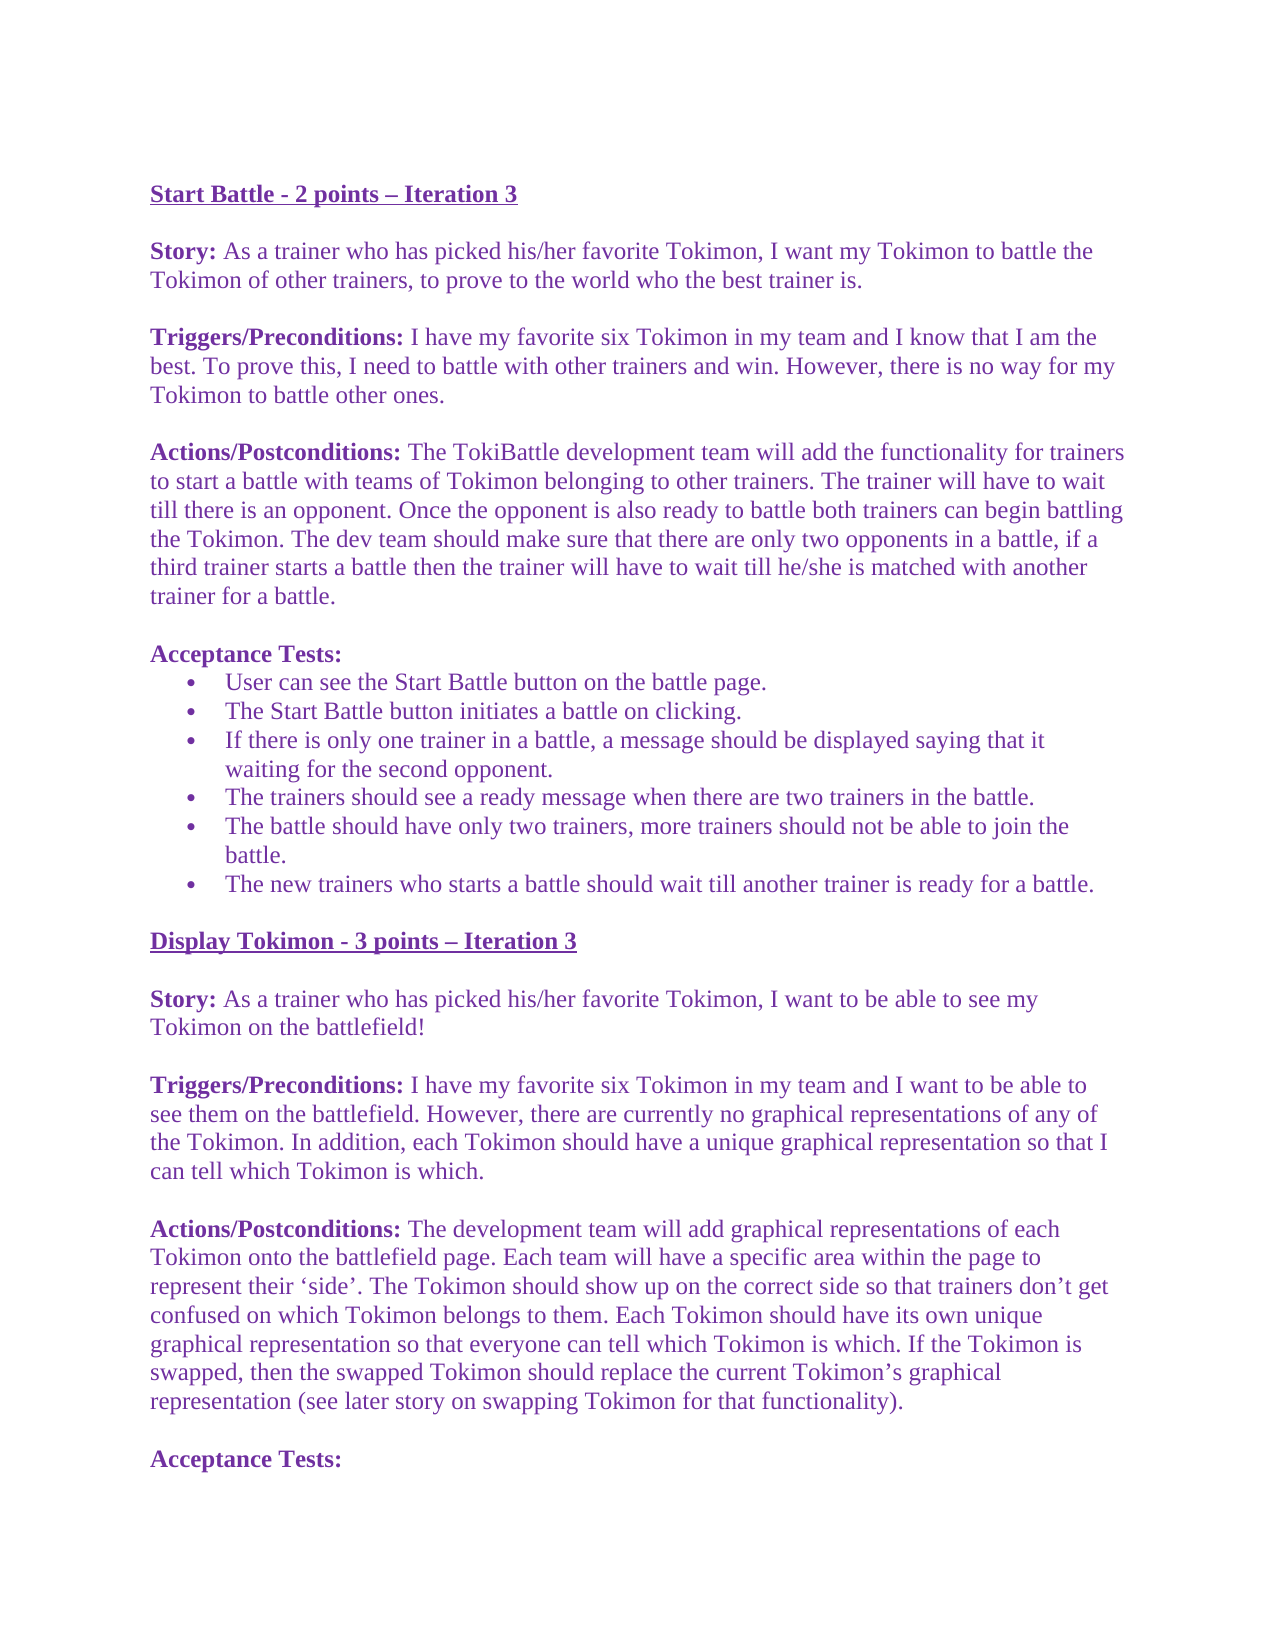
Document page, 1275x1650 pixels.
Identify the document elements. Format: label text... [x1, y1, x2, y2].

list The Start Battle button initiates a battle on clicking. [187, 696, 1125, 725]
list The trainers should see a ready message when there are two trainers in the battle. [187, 782, 1125, 811]
text Story: As a trainer who has picked his/her favorite Tokimon, I want my Tokimon to battle the Tokimon of other trainers, to prove to the world who the best trainer is. [150, 236, 1125, 294]
text Display Tokimon - 3 points – Iteration 3 [150, 926, 1125, 955]
text Actions/Postconditions: The development team will add graphical representations of each Tokimon onto the battlefield page. Each team will have a specific area within the page to represent their ‘side’. The Tokimon should show up on the correct side so that trainers don’t get confused on which Tokimon belongs to them. Each Tokimon should have its own unique graphical representation so that everyone can tell which Tokimon is which. If the Tokimon is swapped, then the swapped Tokimon should replace the current Tokimon’s graphical representation (see later story on swapping Tokimon for that functionality). [150, 1214, 1125, 1415]
text Story: As a trainer who has picked his/her favorite Tokimon, I want to be able to see my Tokimon on the battlefield! [150, 984, 1125, 1041]
text Start Battle - 2 points – Iteration 3 [150, 179, 1125, 207]
list User can see the Start Battle button on the battle page. [187, 667, 1125, 696]
list The battle should have only two trainers, more trainers should not be able to join the battle. [187, 811, 1125, 869]
list If there is only one trainer in a battle, a message should be displayed saying that it waiting for the second opponent. [187, 725, 1125, 782]
text Acceptance Tests: [150, 1444, 1125, 1472]
text Acceptance Tests: [150, 639, 1125, 667]
text Triggers/Preconditions: I have my favorite six Tokimon in my team and I want to be able to see them on the battlefield. However, there are currently no graphical representations of any of the Tokimon. In addition, each Tokimon should have a unique graphical representation so that I can tell which Tokimon is which. [150, 1070, 1125, 1185]
text Triggers/Preconditions: I have my favorite six Tokimon in my team and I know that I am the best. To prove this, I need to battle with other trainers and win. However, there is no way for my Tokimon to battle other ones. [150, 322, 1125, 409]
list The new trainers who starts a battle should wait till another trainer is ready for a battle. [187, 869, 1125, 897]
text Actions/Postconditions: The TokiBattle development team will add the functionality for trainers to start a battle with teams of Tokimon belonging to other trainers. The trainer will have to wait till there is an opponent. Once the opponent is also ready to battle both trainers can begin battling the Tokimon. The dev team should make sure that there are only two opponents in a battle, if a third trainer starts a battle then the trainer will have to wait till he/she is matched with another trainer for a battle. [150, 437, 1125, 610]
